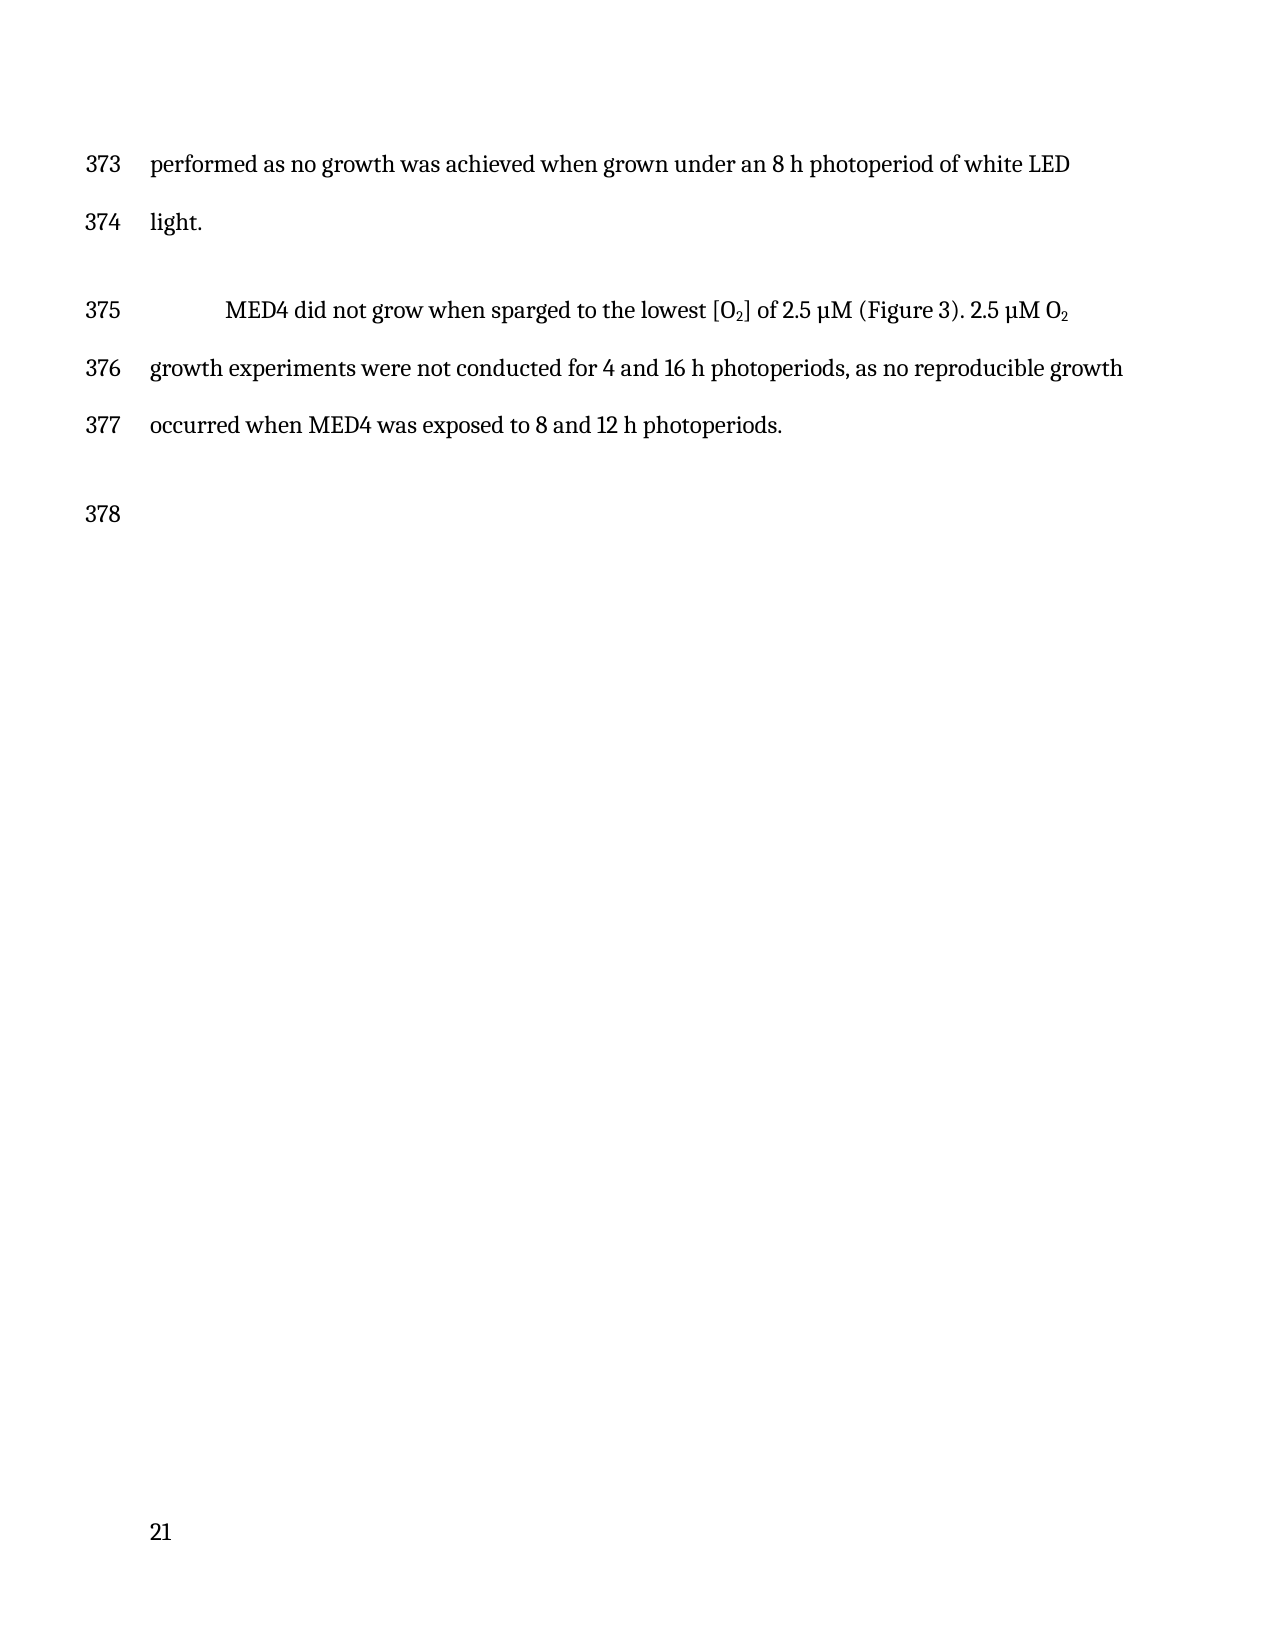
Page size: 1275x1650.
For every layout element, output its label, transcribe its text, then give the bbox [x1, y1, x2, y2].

text MED4 did not grow when sparged to the lowest [O2] of 2.5 µM (Figure 3). 2.5 µM O2 growth experiments were not conducted for 4 and 16 h photoperiods, as no reproducible growth occurred when MED4 was exposed to 8 and 12 h photoperiods. [150, 296, 1125, 440]
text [150, 150, 1125, 236]
